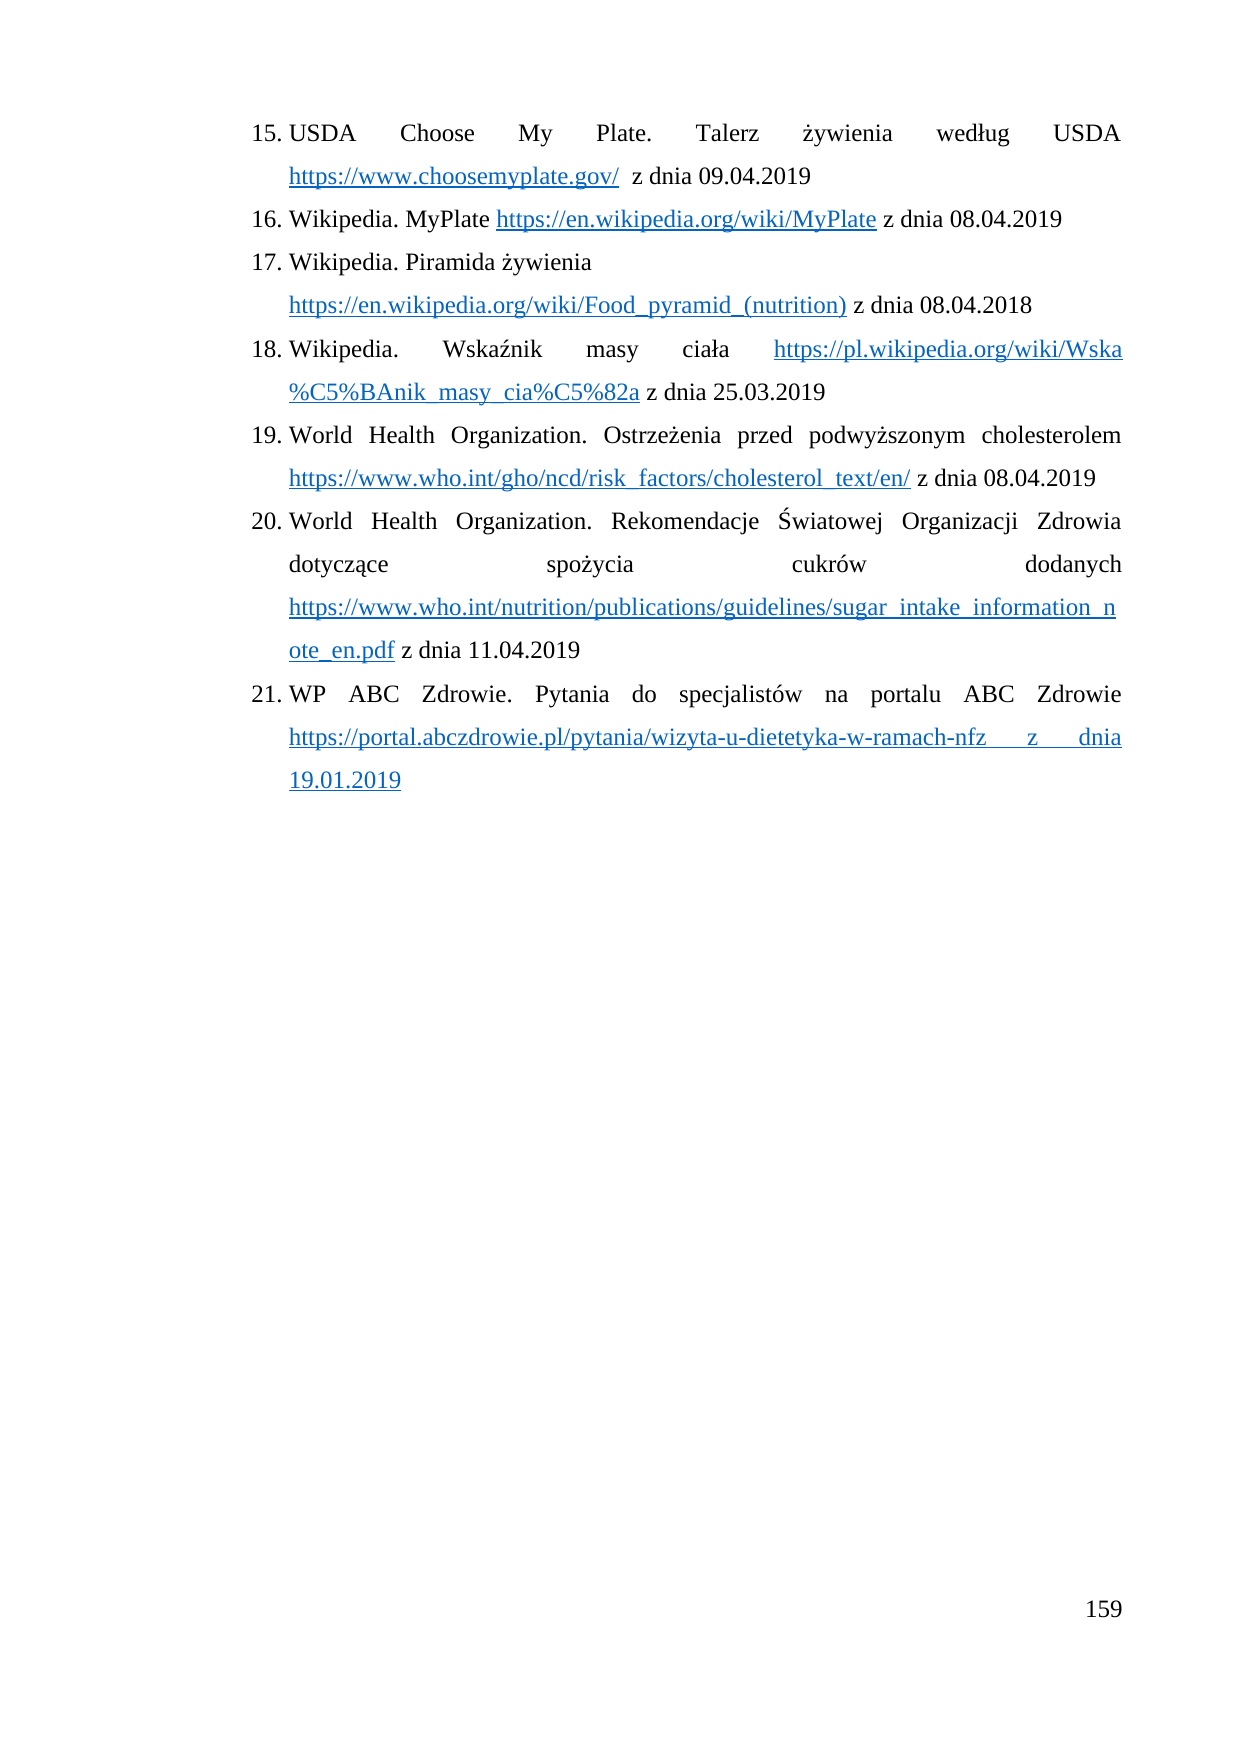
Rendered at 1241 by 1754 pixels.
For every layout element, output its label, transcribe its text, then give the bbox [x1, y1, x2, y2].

list WP ABC Zdrowie. Pytania do specjalistów na portalu ABC Zdrowie https://portal.abczdrowie.pl/pytania/wizyta-u-dietetyka-w-ramach-nfz z dnia 19.01.2019 [251, 679, 1122, 794]
list Wikipedia. Wskaźnik masy ciała https://pl.wikipedia.org/wiki/Wska%C5%BAnik_masy_cia%C5%82a z dnia 25.03.2019 [251, 334, 1122, 406]
list World Health Organization. Rekomendacje Światowej Organizacji Zdrowia dotyczące spożycia cukrów dodanych https://www.who.int/nutrition/publications/guidelines/sugar_intake_information_note_en.pdf z dnia 11.04.2019 [251, 506, 1122, 664]
list Wikipedia. MyPlate https://en.wikipedia.org/wiki/MyPlate z dnia 08.04.2019 [251, 204, 1122, 233]
list World Health Organization. Ostrzeżenia przed podwyższonym cholesterolem https://www.who.int/gho/ncd/risk_factors/cholesterol_text/en/ z dnia 08.04.2019 [251, 420, 1122, 492]
list Wikipedia. Piramida żywienia https://en.wikipedia.org/wiki/Food_pyramid_(nutrition) z dnia 08.04.2018 [251, 247, 1122, 319]
list USDA Choose My Plate. Talerz żywienia według USDA https://www.choosemyplate.gov/ z dnia 09.04.2019 [251, 118, 1122, 190]
